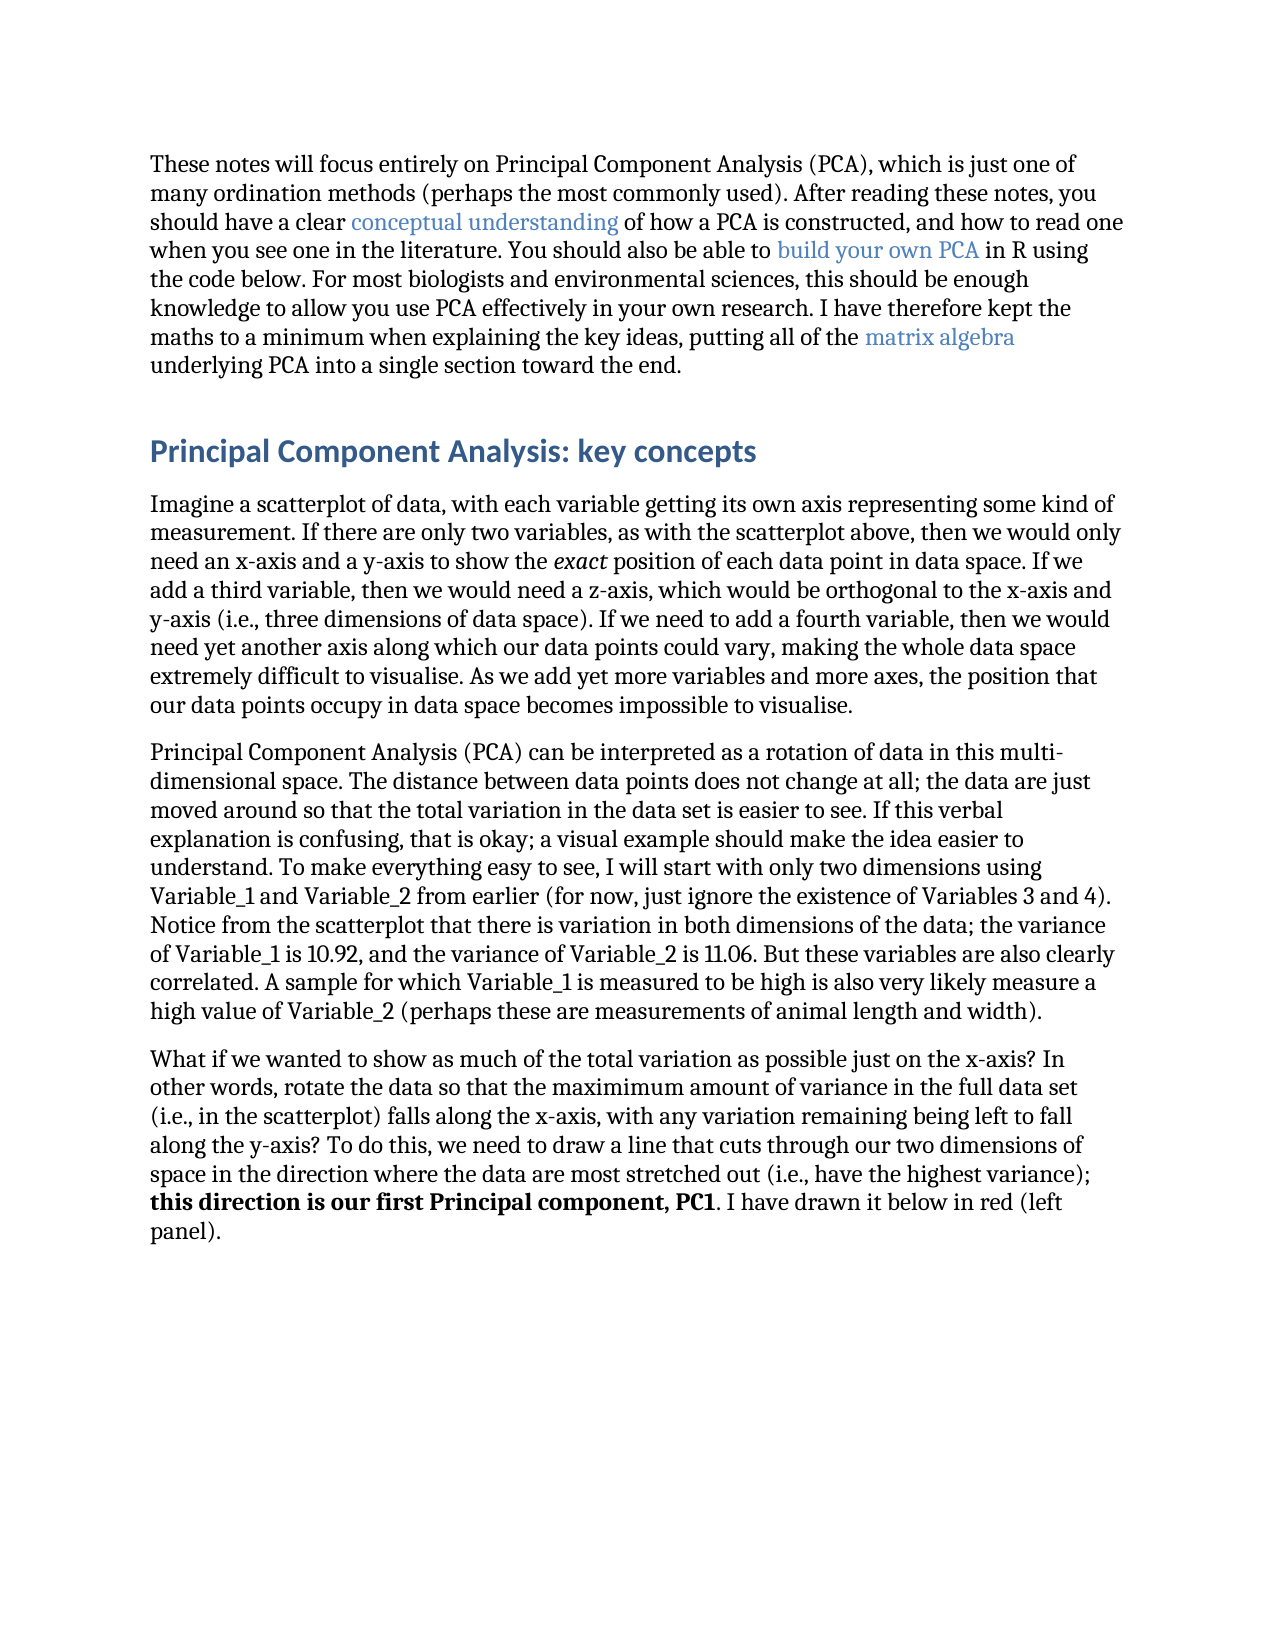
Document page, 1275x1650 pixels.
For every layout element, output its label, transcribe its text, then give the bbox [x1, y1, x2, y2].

text These notes will focus entirely on Principal Component Analysis (PCA), which is just one of many ordination methods (perhaps the most commonly used). After reading these notes, you should have a clear conceptual understanding of how a PCA is constructed, and how to read one when you see one in the literature. You should also be able to build your own PCA in R using the code below. For most biologists and environmental sciences, this should be enough knowledge to allow you use PCA effectively in your own research. I have therefore kept the maths to a minimum when explaining the key ideas, putting all of the matrix algebra underlying PCA into a single section toward the end. [150, 150, 1125, 380]
text Imagine a scatterplot of data, with each variable getting its own axis representing some kind of measurement. If there are only two variables, as with the scatterplot above, then we would only need an x-axis and a y-axis to show the exact position of each data point in data space. If we add a third variable, then we would need a z-axis, which would be orthogonal to the x-axis and y-axis (i.e., three dimensions of data space). If we need to add a fourth variable, then we would need yet another axis along which our data points could vary, making the whole data space extremely difficult to visualise. As we add yet more variables and more axes, the position that our data points occupy in data space becomes impossible to visualise. [150, 489, 1125, 719]
text What if we wanted to show as much of the total variation as possible just on the x-axis? In other words, rotate the data so that the maximimum amount of variance in the full data set (i.e., in the scatterplot) falls along the x-axis, with any variation remaining being left to fall along the y-axis? To do this, we need to draw a line that cuts through our two dimensions of space in the direction where the data are most stretched out (i.e., have the highest variance); this direction is our first Principal component, PC1. I have drawn it below in red (left panel). [150, 1044, 1125, 1246]
text Principal Component Analysis (PCA) can be interpreted as a rotation of data in this multi-dimensional space. The distance between data points does not change at all; the data are just moved around so that the total variation in the data set is easier to see. If this verbal explanation is confusing, that is okay; a visual example should make the idea easier to understand. To make everything easy to see, I will start with only two dimensions using Variable_1 and Variable_2 from earlier (for now, just ignore the existence of Variables 3 and 4). Notice from the scatterplot that there is variation in both dimensions of the data; the variance of Variable_1 is 10.92, and the variance of Variable_2 is 11.06. But these variables are also clearly correlated. A sample for which Variable_1 is measured to be high is also very likely measure a high value of Variable_2 (perhaps these are measurements of animal length and width). [150, 738, 1125, 1026]
subtitle Principal Component Analysis: key concepts [150, 430, 1125, 471]
